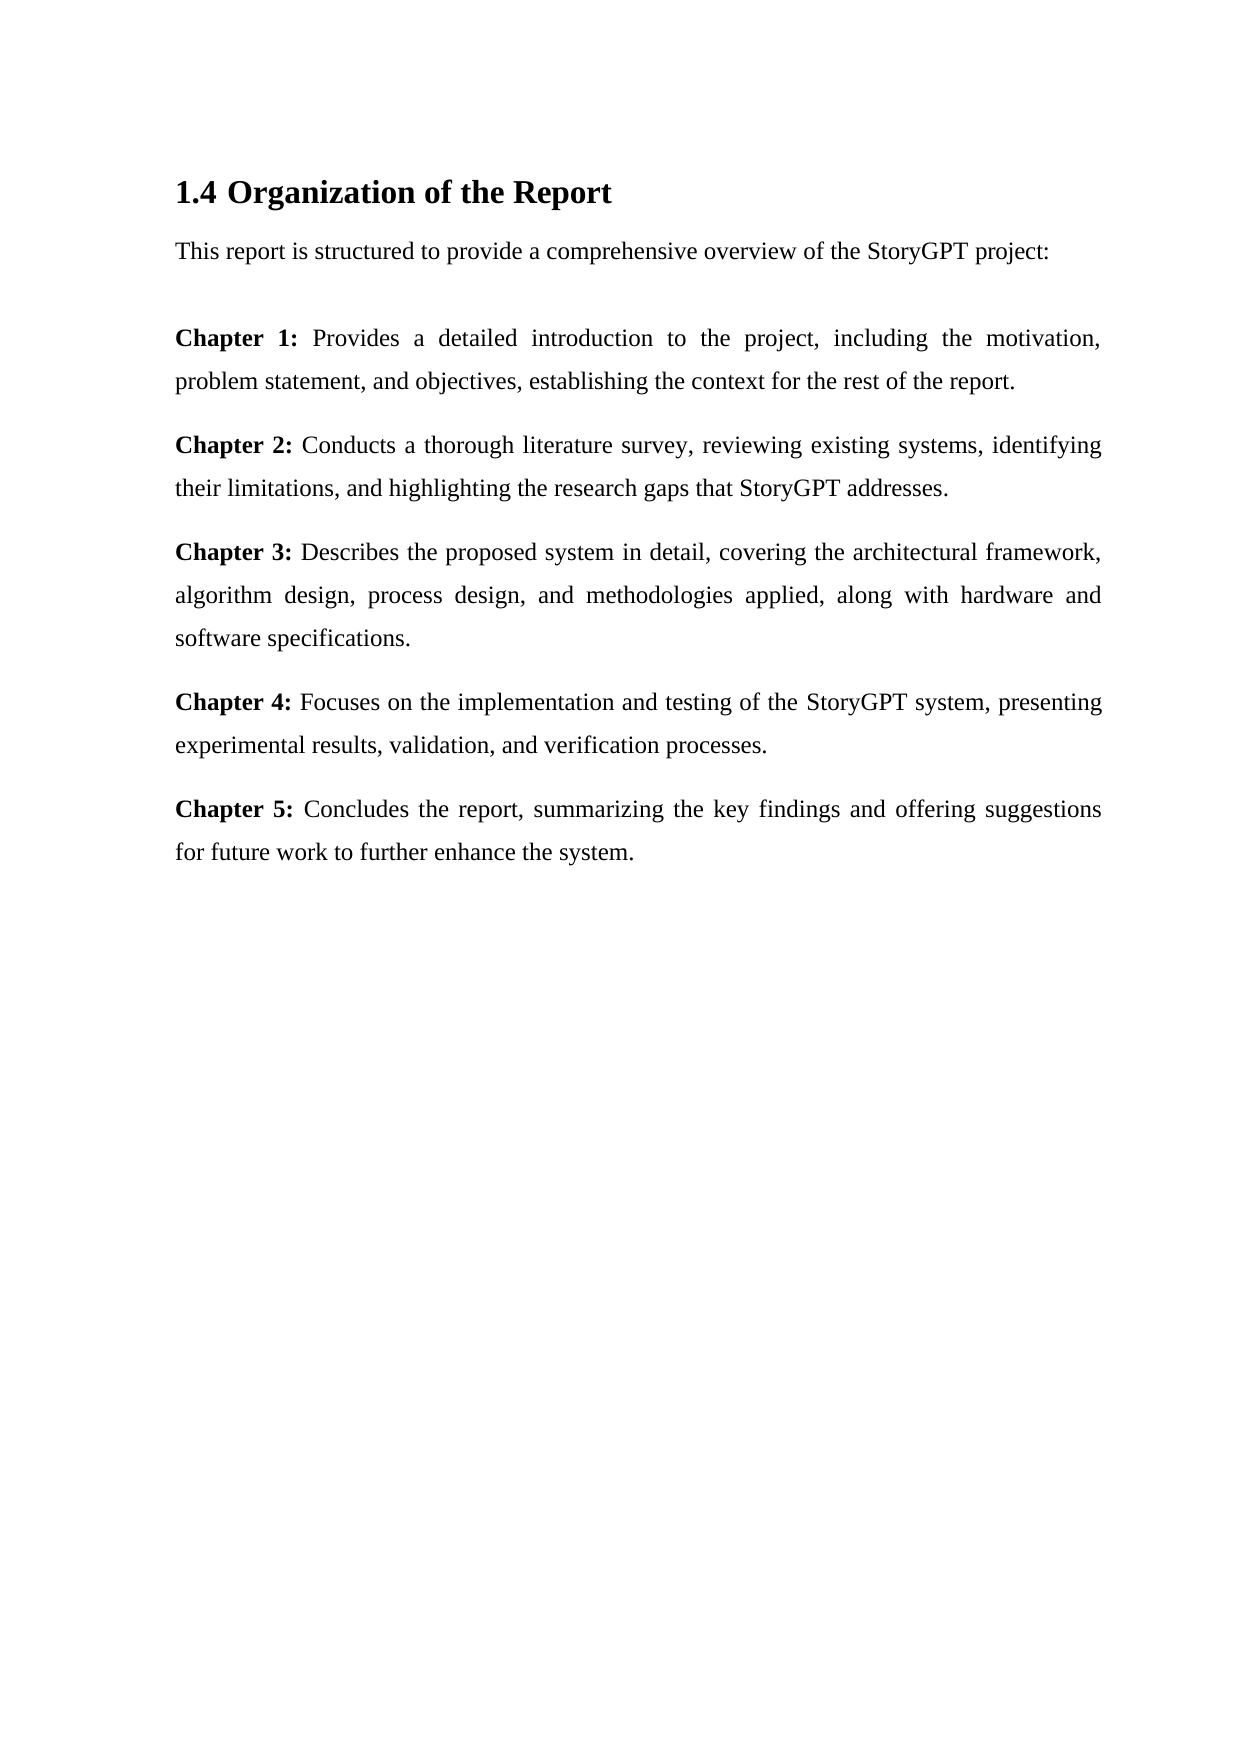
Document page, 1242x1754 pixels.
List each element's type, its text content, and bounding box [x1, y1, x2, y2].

text Chapter 1: Provides a detailed introduction to the project, including the motivation, problem statement, and objectives, establishing the context for the rest of the report. [175, 323, 1102, 394]
text Chapter 5: Concludes the report, summarizing the key findings and offering suggestions for future work to further enhance the system. [175, 794, 1102, 866]
text Chapter 3: Describes the proposed system in detail, covering the architectural framework, algorithm design, process design, and methodologies applied, along with hardware and software specifications. [175, 537, 1103, 652]
subtitle Organization of the Report [175, 172, 1227, 211]
text Chapter 2: Conducts a thorough literature survey, reviewing existing systems, identifying their limitations, and highlighting the research gaps that StoryGPT addresses. [175, 430, 1102, 502]
text This report is structured to provide a comprehensive overview of the StoryGPT project: [175, 236, 1227, 265]
text Chapter 4: Focuses on the implementation and testing of the StoryGPT system, presenting experimental results, validation, and verification processes. [175, 687, 1102, 759]
